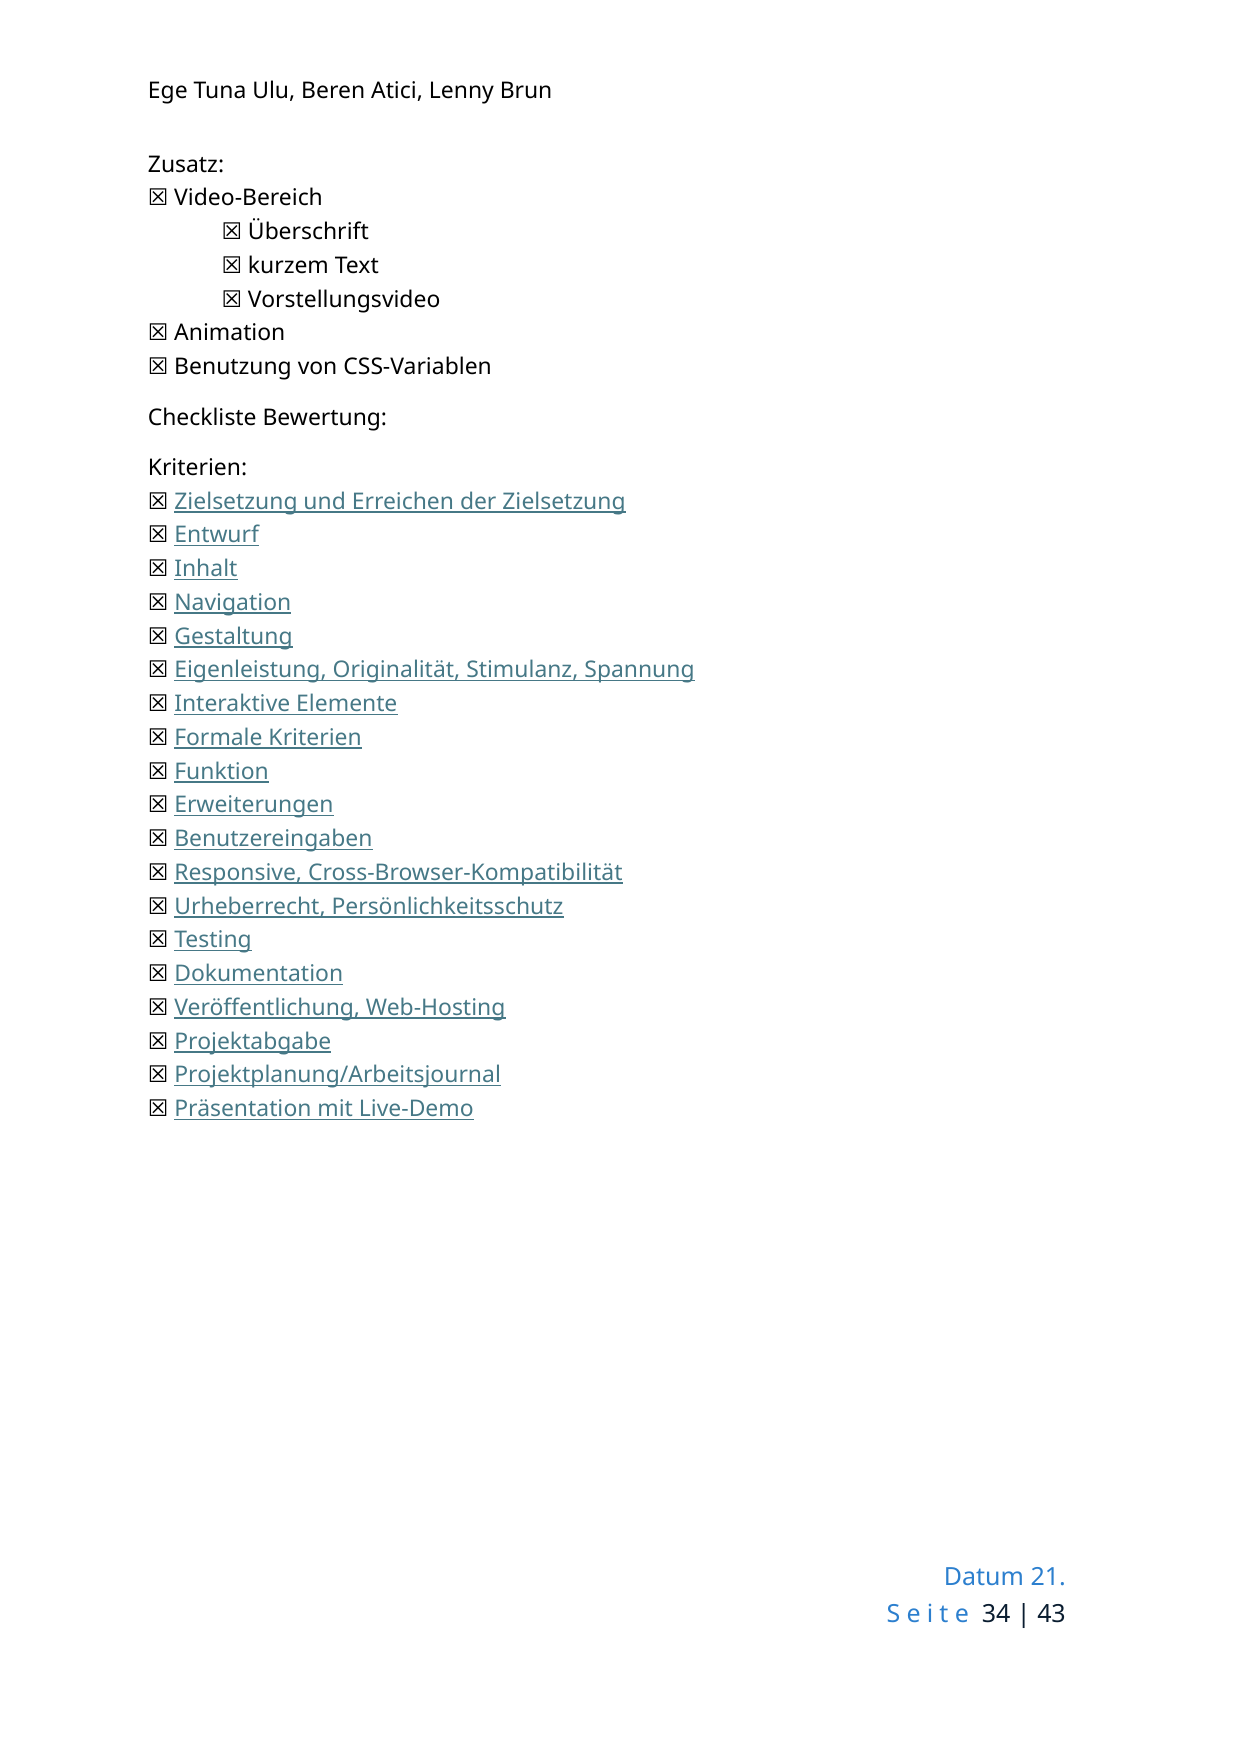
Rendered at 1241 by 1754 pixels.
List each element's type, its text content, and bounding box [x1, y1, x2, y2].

text Zusatz: Video-Bereich Überschrift kurzem Text Vorstellungsvideo Animation Benutzung von CSS-Variablen [148, 148, 1093, 381]
text Kriterien: Zielsetzung und Erreichen der Zielsetzung Entwurf Inhalt Navigation Gestaltung Eigenleistung, Originalität, Stimulanz, Spannung Interaktive Elemente Formale Kriterien Funktion Erweiterungen Benutzereingaben Responsive, Cross-Browser-Kompatibilität Urheberrecht, Persönlichkeitsschutz Testing Dokumentation Veröffentlichung, Web-Hosting Projektabgabe Projektplanung/Arbeitsjournal Präsentation mit Live-Demo [148, 451, 1093, 1123]
text Checkliste Bewertung: [148, 401, 1093, 432]
